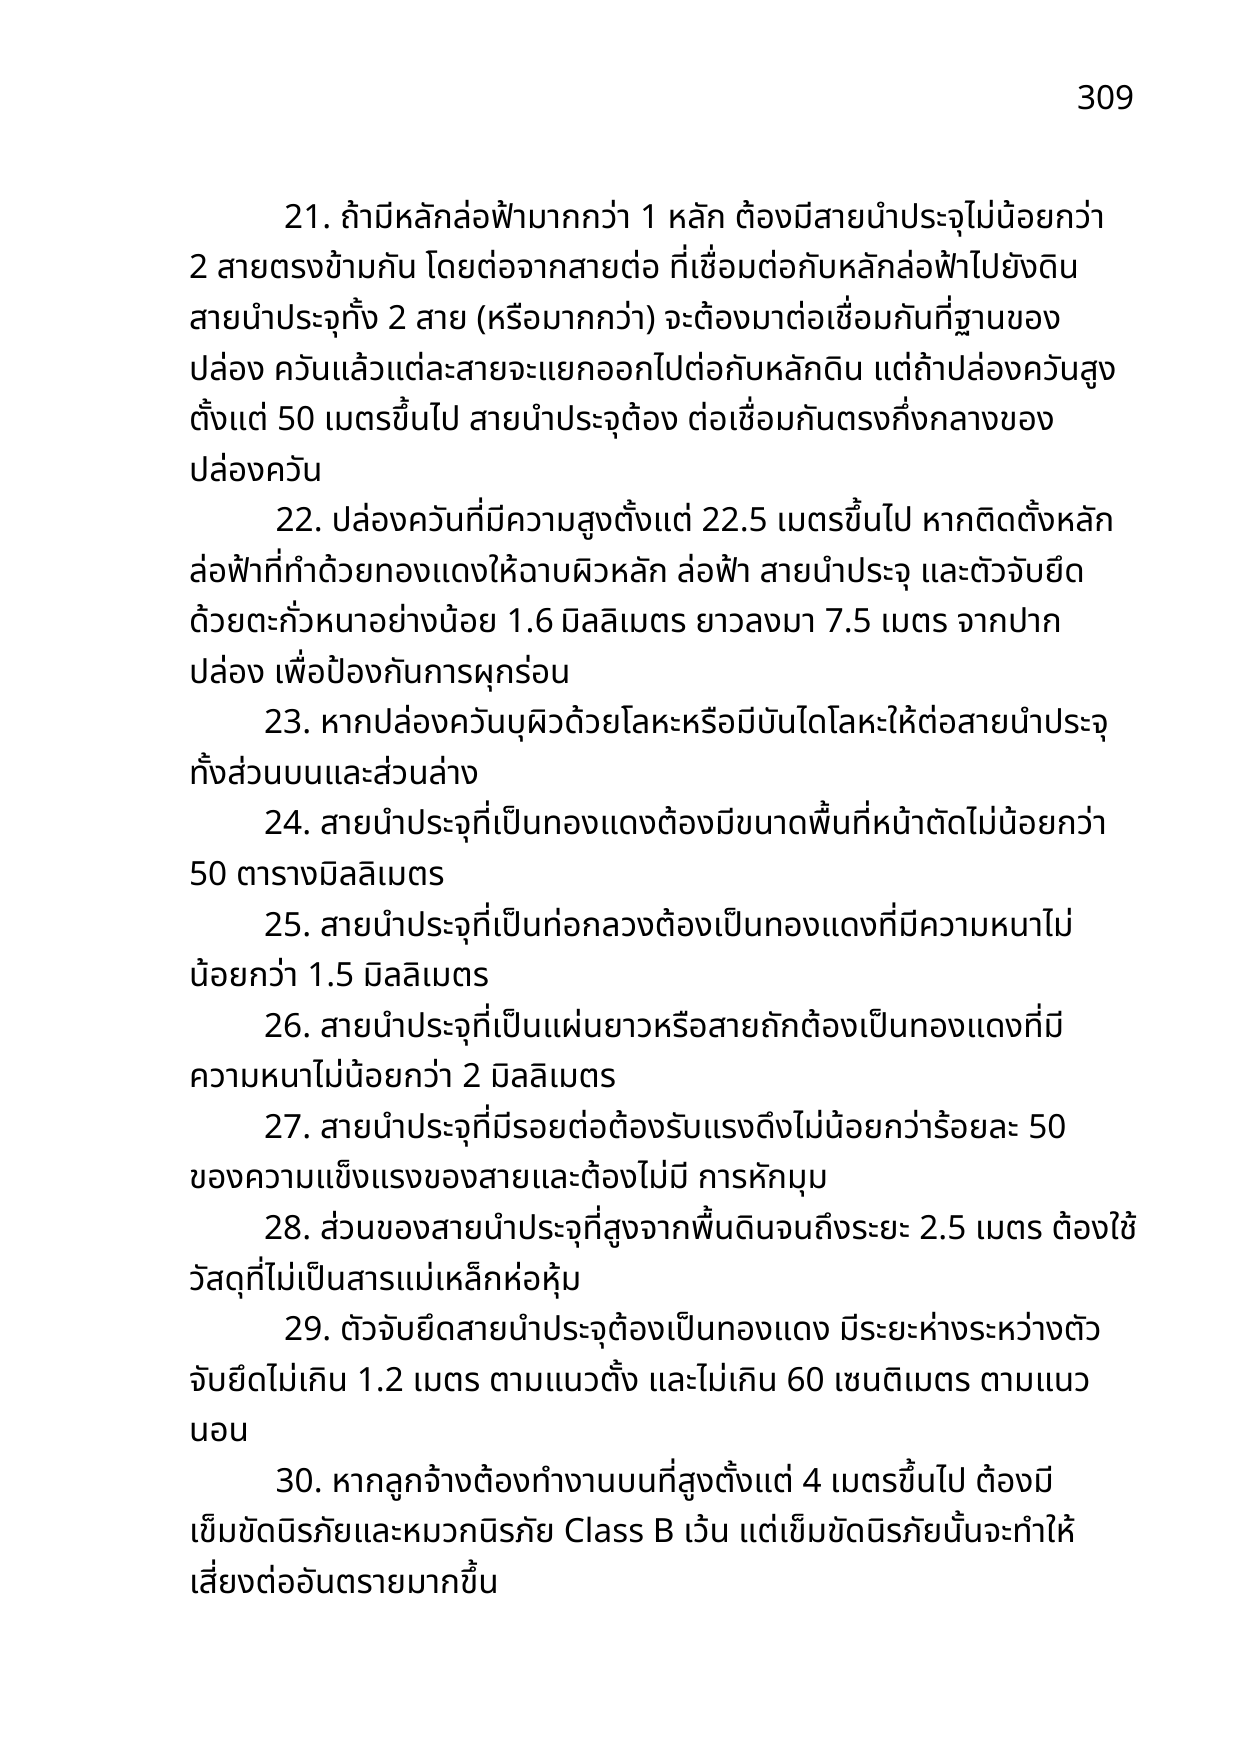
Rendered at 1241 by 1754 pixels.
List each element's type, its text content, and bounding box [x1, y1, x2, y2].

text 25. สายนําประจุที่เป็นท่อกลวงต้องเป็นทองแดงที่มีความหนาไม่น้อยกว่า 1.5 มิลลิเมตร [189, 900, 1124, 1002]
text 24. สายนําประจุที่เป็นทองแดงต้องมีขนาดพื้นที่หน้าตัดไม่น้อยกว่า 50 ตารางมิลลิเมตร [189, 799, 1124, 900]
text 21. ถ้ามีหลักล่อฟ้ามากกว่า 1 หลัก ต้องมีสายนําประจุไม่น้อยกว่า 2 สายตรงข้ามกัน โดยต่อจากสายต่อ ที่เชื่อมต่อกับหลักล่อฟ้าไปยังดิน สายนําประจุทั้ง 2 สาย (หรือมากกว่า) จะต้องมาต่อเชื่อมกันที่ฐานของปล่อง ควันแล้วแต่ละสายจะแยกออกไปต่อกับหลักดิน แต่ถ้าปล่องควันสูงตั้งแต่ 50 เมตรขึ้นไป สายนําประจุต้อง ต่อเชื่อมกันตรงกึ่งกลางของปล่องควัน [189, 193, 1124, 496]
text 30. หากลูกจ้างต้องทํางานบนที่สูงตั้งแต่ 4 เมตรขึ้นไป ต้องมีเข็มขัดนิรภัยและหมวกนิรภัย Class B เว้น แต่เข็มขัดนิรภัยนั้นจะทําให้เสี่ยงต่ออันตรายมากขึ้น [189, 1457, 1124, 1608]
text 26. สายนําประจุที่เป็นแผ่นยาวหรือสายถักต้องเป็นทองแดงที่มีความหนาไม่น้อยกว่า 2 มิลลิเมตร [189, 1002, 1124, 1103]
text 23. หากปล่องควันบุผิวด้วยโลหะหรือมีบันไดโลหะให้ต่อสายนําประจุทั้งส่วนบนและส่วนล่าง [189, 698, 1124, 799]
text 29. ตัวจับยึดสายนําประจุต้องเป็นทองแดง มีระยะห่างระหว่างตัวจับยึดไม่เกิน 1.2 เมตร ตามแนวตั้ง และไม่เกิน 60 เซนติเมตร ตามแนวนอน [189, 1305, 1124, 1457]
text 28. ส่วนของสายนําประจุที่สูงจากพื้นดินจนถึงระยะ 2.5 เมตร ต้องใช้วัสดุที่ไม่เป็นสารแม่เหล็กห่อหุ้ม [189, 1204, 1164, 1305]
text 22. ปล่องควันที่มีความสูงตั้งแต่ 22.5 เมตรขึ้นไป หากติดตั้งหลักล่อฟ้าที่ทําด้วยทองแดงให้ฉาบผิวหลัก ล่อฟ้า สายนําประจุ และตัวจับยึดด้วยตะกั่วหนาอย่างน้อย 1.6มิลลิเมตร ยาวลงมา 7.5 เมตร จากปากปล่อง เพื่อป้องกันการผุกร่อน [189, 496, 1124, 698]
text 27. สายนําประจุที่มีรอยต่อต้องรับแรงดึงไม่น้อยกว่าร้อยละ 50 ของความแข็งแรงของสายและต้องไม่มี การหักมุม [189, 1103, 1124, 1204]
